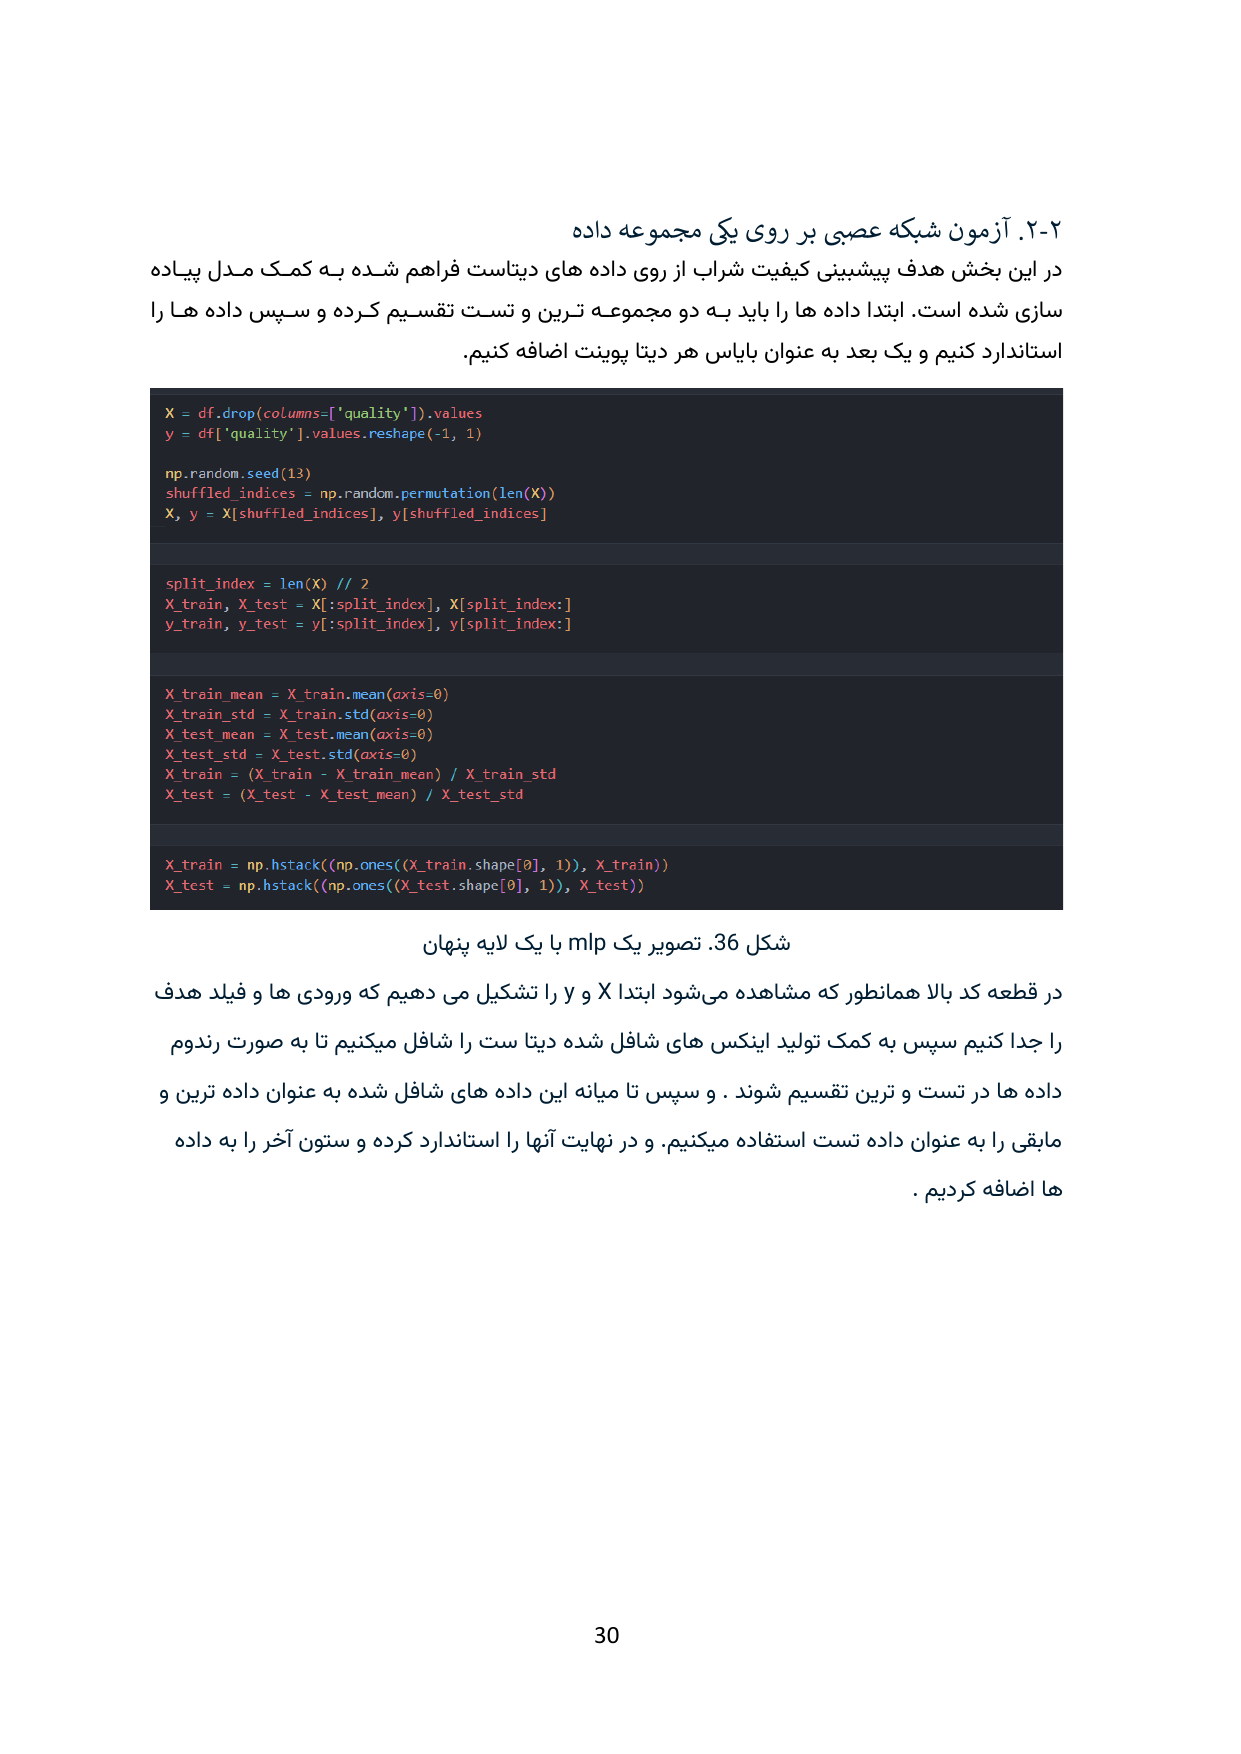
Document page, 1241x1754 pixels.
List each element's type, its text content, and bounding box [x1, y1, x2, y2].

picture [150, 388, 1064, 910]
text در قطعه کد بالا همانطور که مشاهده می‌شود ابتدا X و y را تشکیل می دهیم که ورودی ها و فیلد هدف را جدا کنیم سپس به کمک تولید اینکس های شافل شده دیتا ست را شافل میکنیم تا به صورت رندوم داده ها در تست و ترین تقسیم شوند . و سپس تا میانه این داده های شافل شده به عنوان داده ترین و مابقی را به عنوان داده تست استفاده میکنیم. و در نهایت آنها را استاندارد کرده و ستون آخر را به داده ها اضافه کردیم . [150, 976, 1063, 1209]
text در این بخش هدف پیشبینی کیفیت شراب از روی داده های دیتاست فراهم شده به کمک مدل پیاده سازی شده است. ابتدا داده ها را باید به دو مجموعه ترین و تست تقسیم کرده و سپس داده ها را استاندارد کنیم و یک بعد به عنوان بایاس هر دیتا پوینت اضافه کنیم. [150, 253, 1063, 371]
text شکل 36. تصویر یک mlp با یک لایه پنهان [150, 926, 1063, 962]
subtitle ۲-۲. آزمون شبکه عصبی بر روی یکی مجموعه داده [150, 212, 1063, 247]
